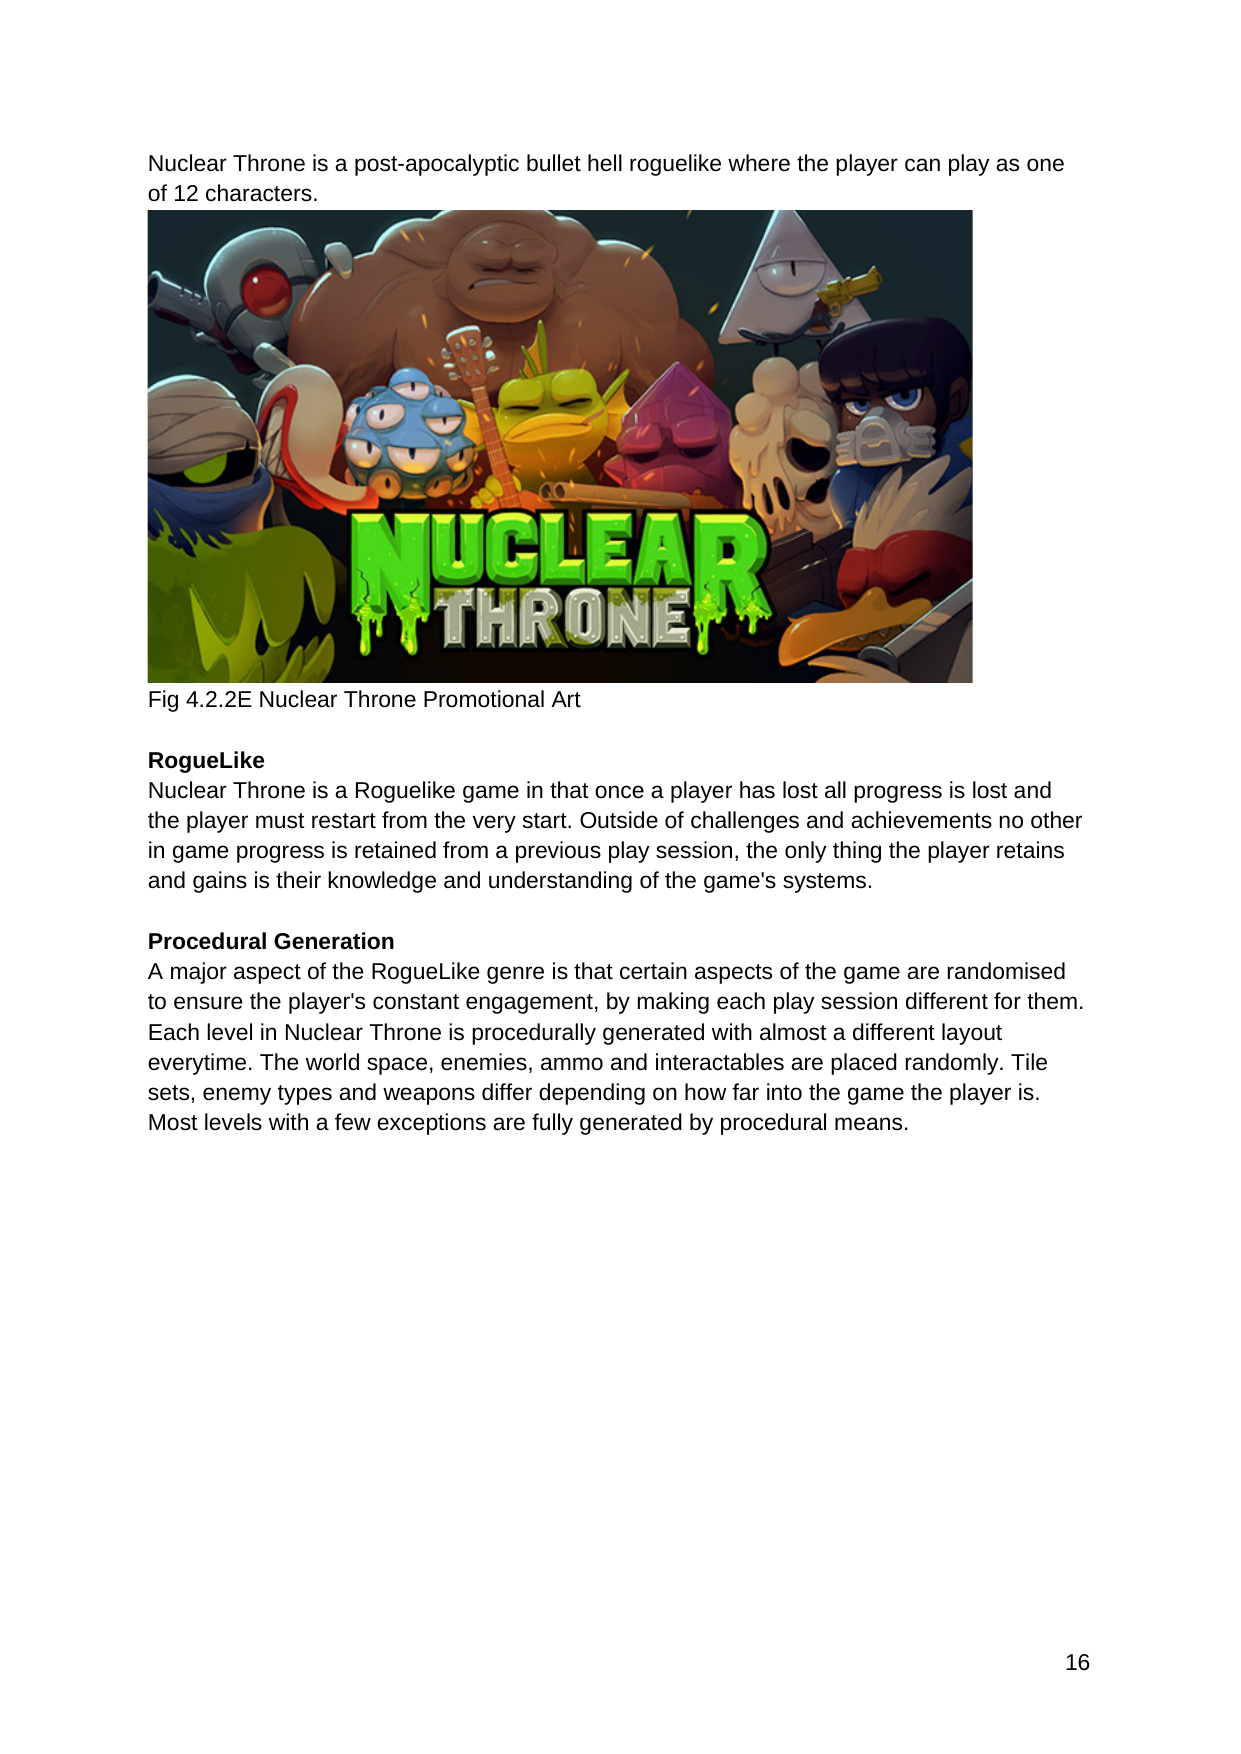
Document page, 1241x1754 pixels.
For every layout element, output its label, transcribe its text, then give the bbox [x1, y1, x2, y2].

picture [147, 210, 973, 683]
text A major aspect of the RogueLike genre is that certain aspects of the game are randomised to ensure the player's constant engagement, by making each play session different for them. Each level in Nuclear Throne is procedurally generated with almost a different layout everytime. The world space, enemies, ammo and interactables are placed randomly. Tile sets, enemy types and weapons differ depending on how far into the game the player is. Most levels with a few exceptions are fully generated by procedural means. [148, 958, 1090, 1136]
text Nuclear Throne is a post-apocalyptic bullet hell roguelike where the player can play as one of 12 characters. [148, 150, 1090, 207]
text Nuclear Throne is a Roguelike game in that once a player has lost all progress is lost and the player must restart from the very start. Outside of challenges and achievements no other in game progress is retained from a previous play session, the only thing the player retains and gains is their knowledge and understanding of the game's systems. [148, 777, 1090, 894]
text RogueLike [148, 747, 1090, 773]
text Fig 4.2.2E Nuclear Throne Promotional Art [148, 686, 1090, 713]
text Procedural Generation [148, 928, 1090, 954]
